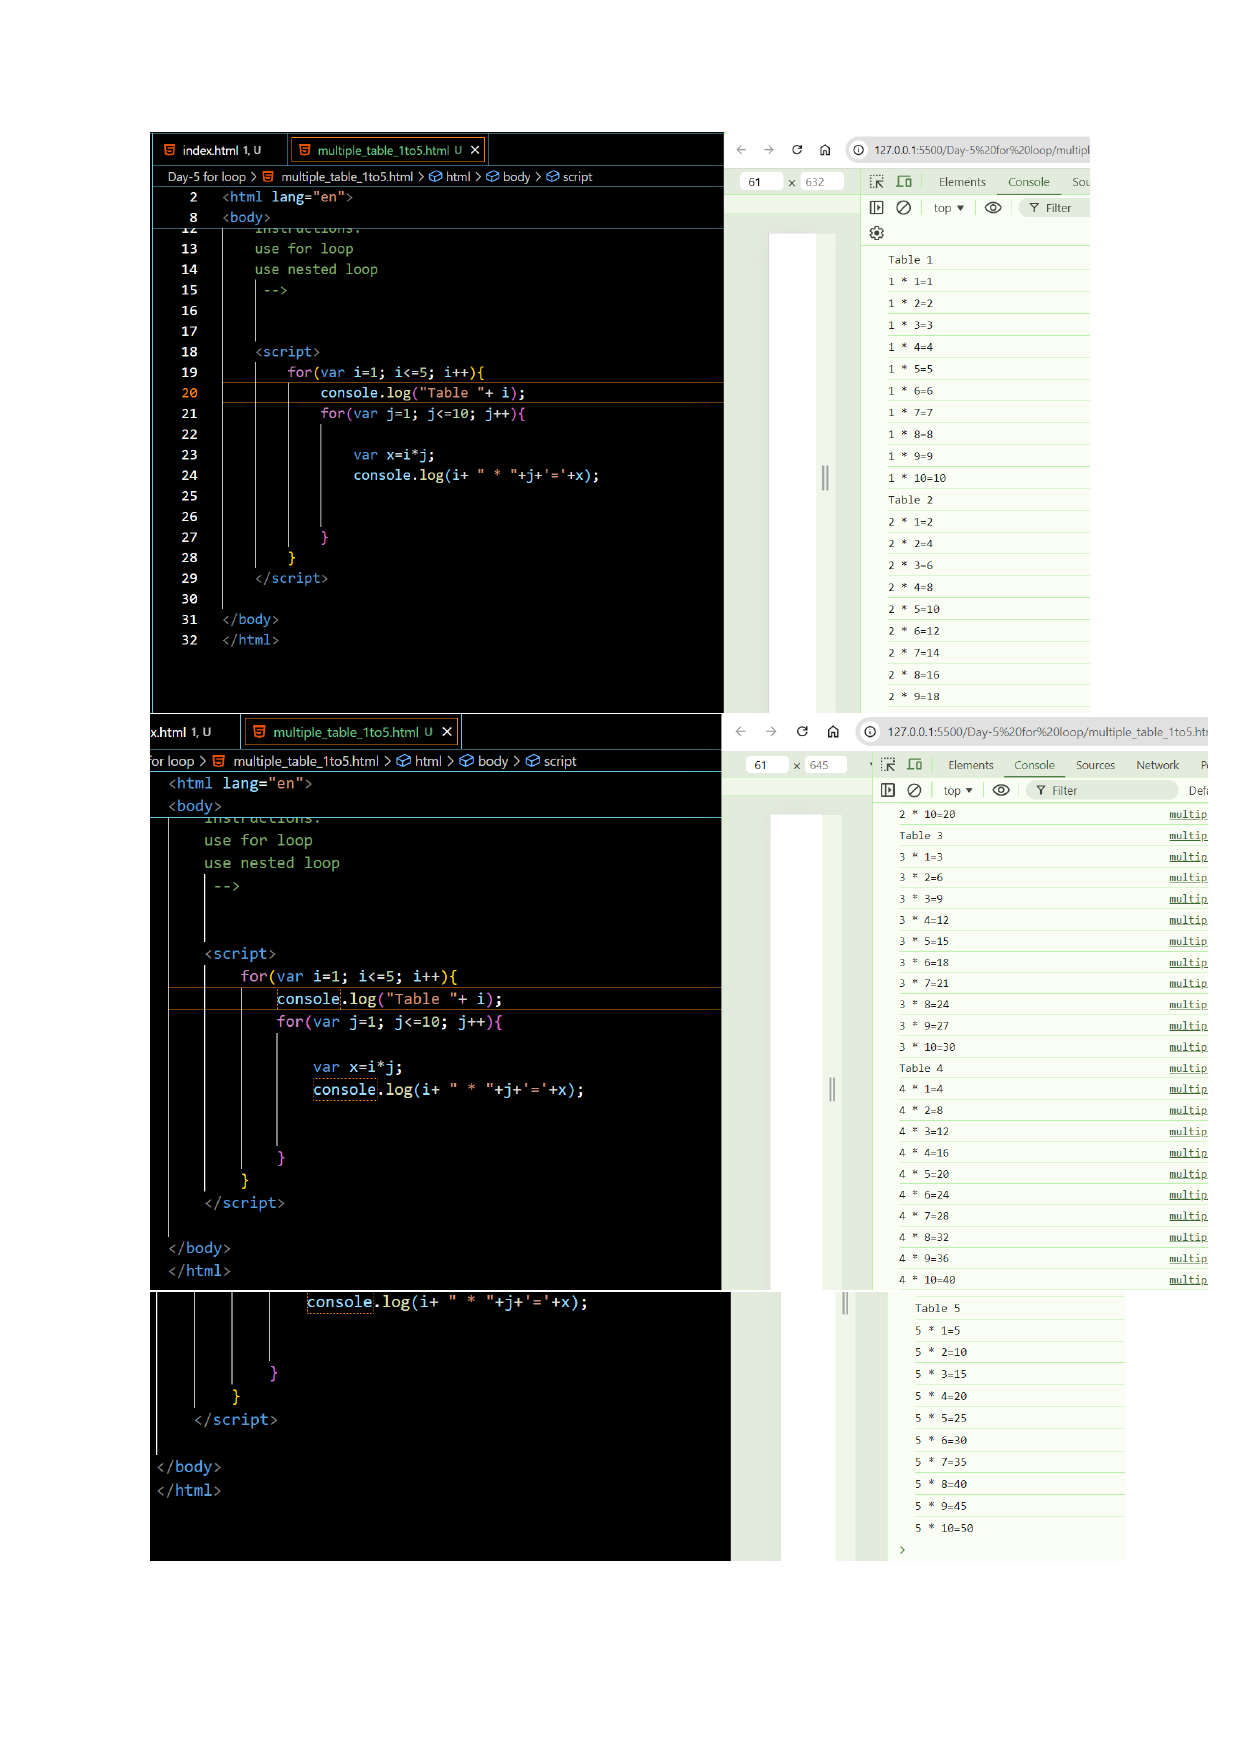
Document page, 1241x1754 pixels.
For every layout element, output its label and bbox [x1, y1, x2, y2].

picture [150, 132, 1091, 713]
picture [150, 1292, 1126, 1561]
picture [150, 714, 1208, 1290]
